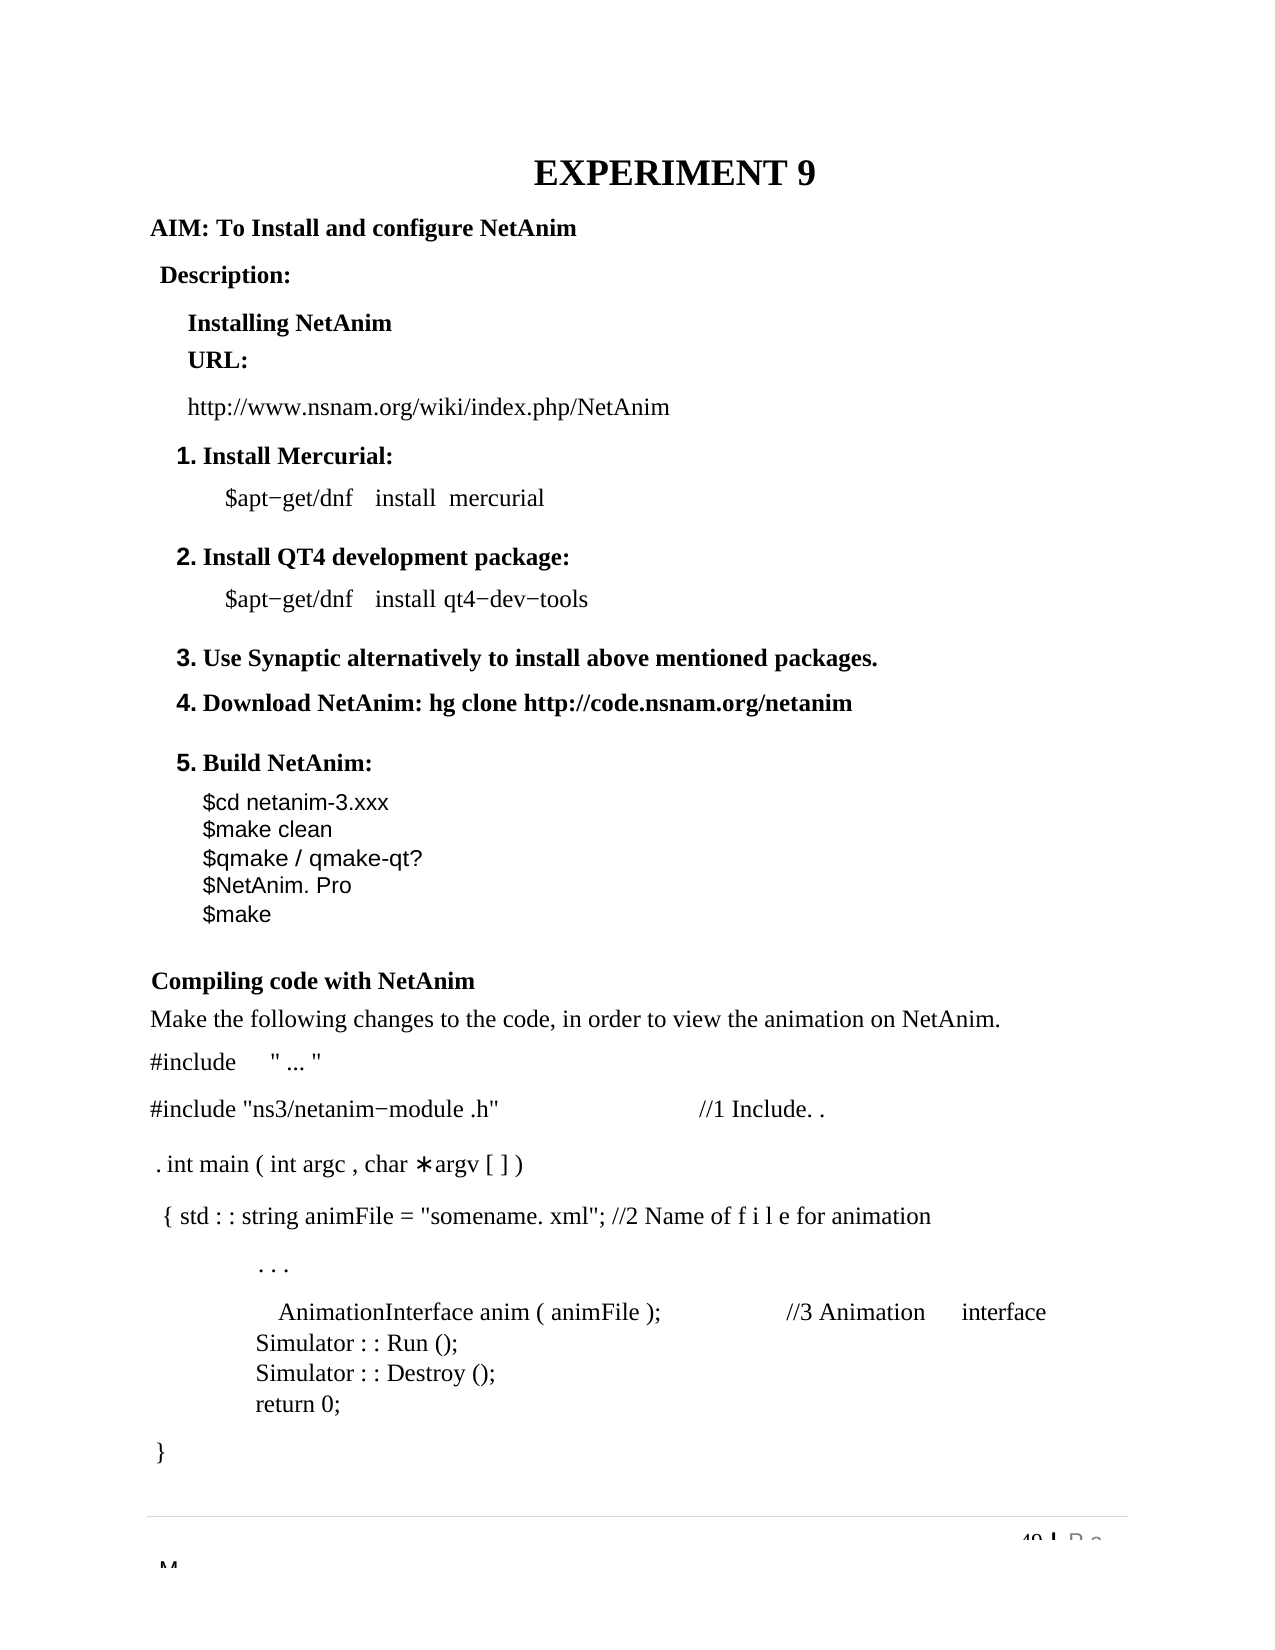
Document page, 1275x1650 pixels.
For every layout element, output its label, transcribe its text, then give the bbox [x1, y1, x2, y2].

list Build NetAnim: [176, 747, 1212, 776]
text $make clean [203, 816, 1212, 843]
subtitle EXPERIMENT 9 [348, 150, 1002, 193]
text Installing NetAnim URL: [187, 308, 394, 374]
text $cd netanim-3.xxx [203, 788, 1212, 815]
text Simulator : : Destroy (); return 0; [255, 1358, 498, 1418]
subtitle Compiling code with NetAnim [151, 966, 1212, 995]
text } [154, 1437, 1212, 1466]
text { std : : string animFile = "somename. xml"; //2 Name of f i l e for animation [162, 1202, 1212, 1230]
text . . . [258, 1249, 1212, 1278]
subtitle Install Mercurial: [176, 441, 1212, 469]
subtitle Use Synaptic alternatively to install above mentioned packages. [176, 643, 1212, 672]
text #include "ns3/netanim−module .h" //1 Include. . . int main ( int argc , char ∗argv [ ] ) [150, 1094, 838, 1180]
text AnimationInterface anim ( animFile ); //3 Animation interface Simulator : : Run (); [255, 1297, 1049, 1356]
text $qmake / qmake-qt? [203, 844, 1212, 871]
text $NetAnim. Pro [203, 872, 1212, 899]
text $apt−get/dnf install mercurial [225, 483, 1212, 511]
list Download NetAnim: hg clone http://code.nsnam.org/netanim [176, 688, 1212, 717]
text http://www.nsnam.org/wiki/index.php/NetAnim [187, 392, 1212, 421]
text Make the following changes to the code, in order to view the animation on NetAnim. #include " ... " [150, 1004, 1002, 1076]
subtitle Install QT4 development package: [176, 542, 1212, 571]
text $apt−get/dnf install qt4−dev−tools [225, 584, 1212, 612]
text $make [203, 901, 1212, 927]
subtitle AIM: To Install and configure NetAnim Description: [150, 213, 579, 289]
